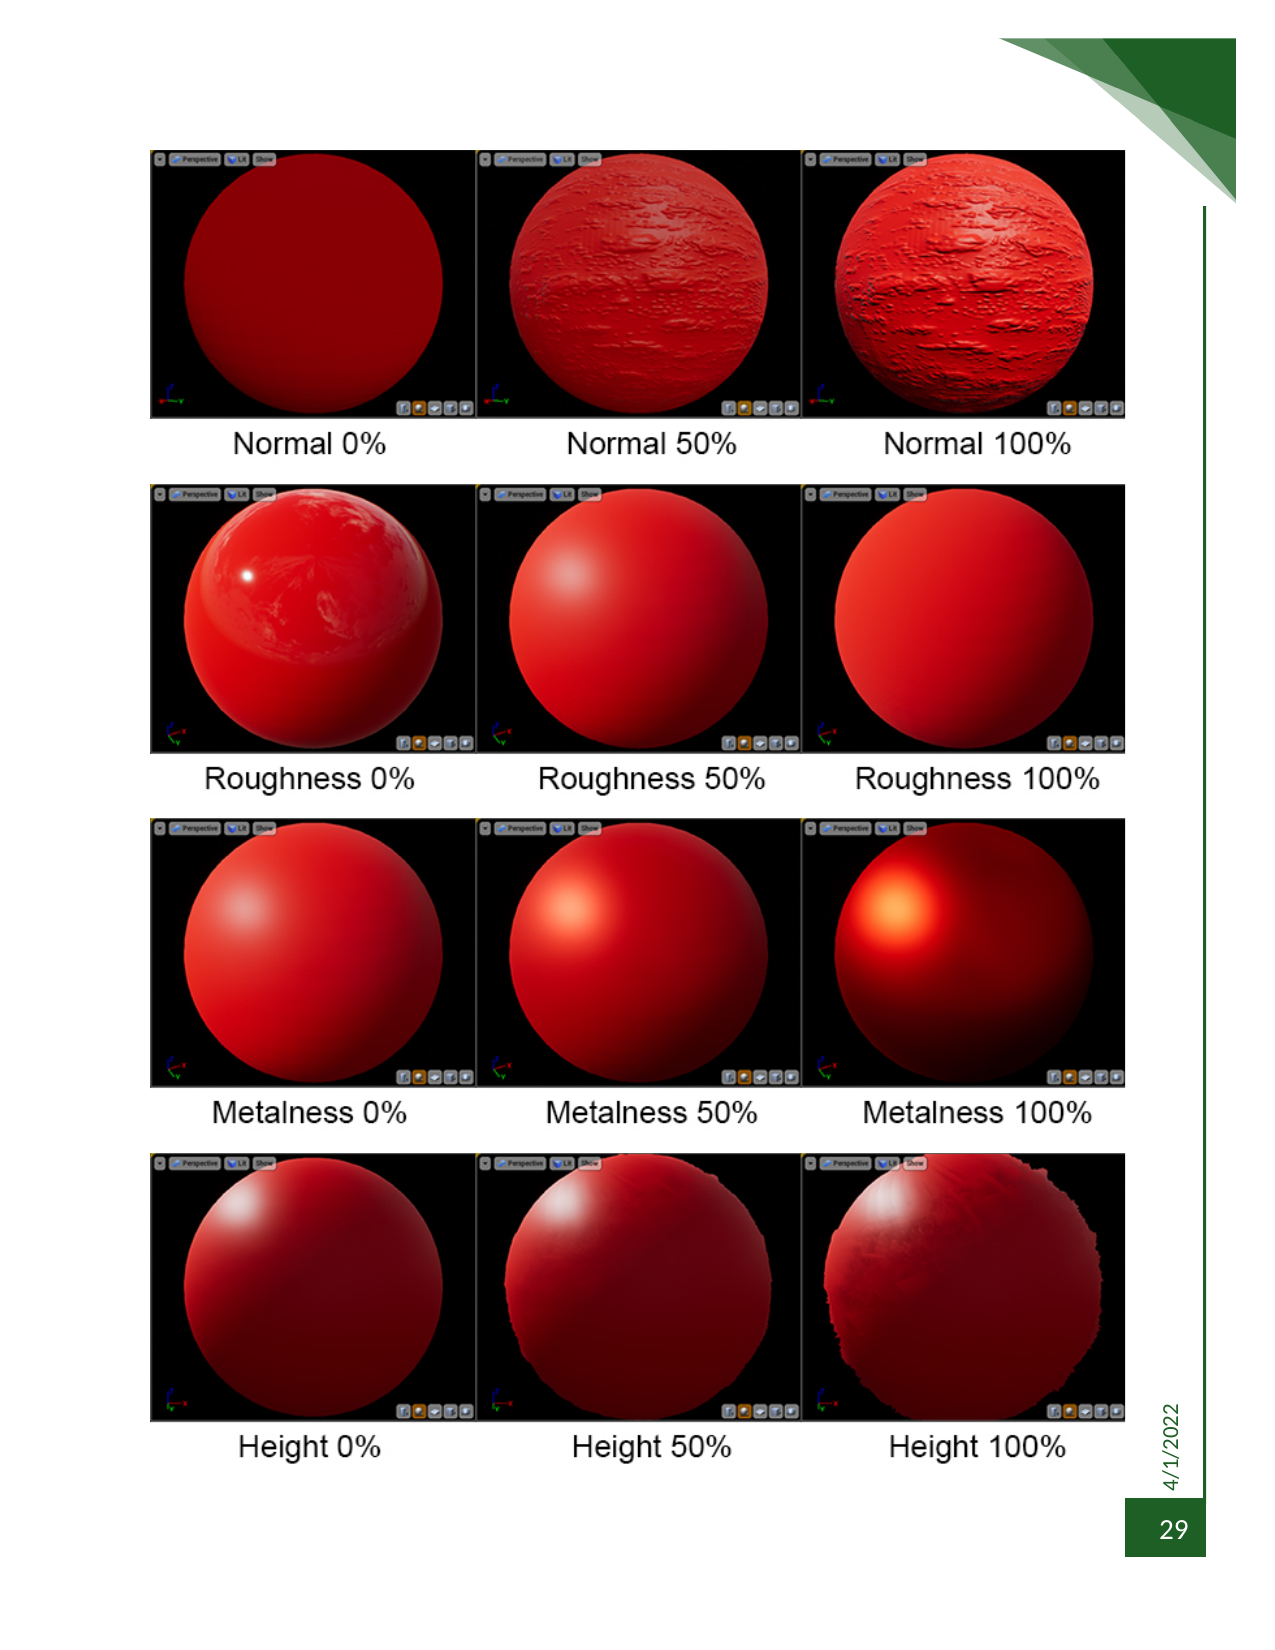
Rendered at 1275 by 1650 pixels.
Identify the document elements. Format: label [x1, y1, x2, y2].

picture [150, 484, 1125, 801]
picture [150, 38, 1236, 466]
picture [150, 1153, 1125, 1469]
picture [150, 818, 1125, 1135]
